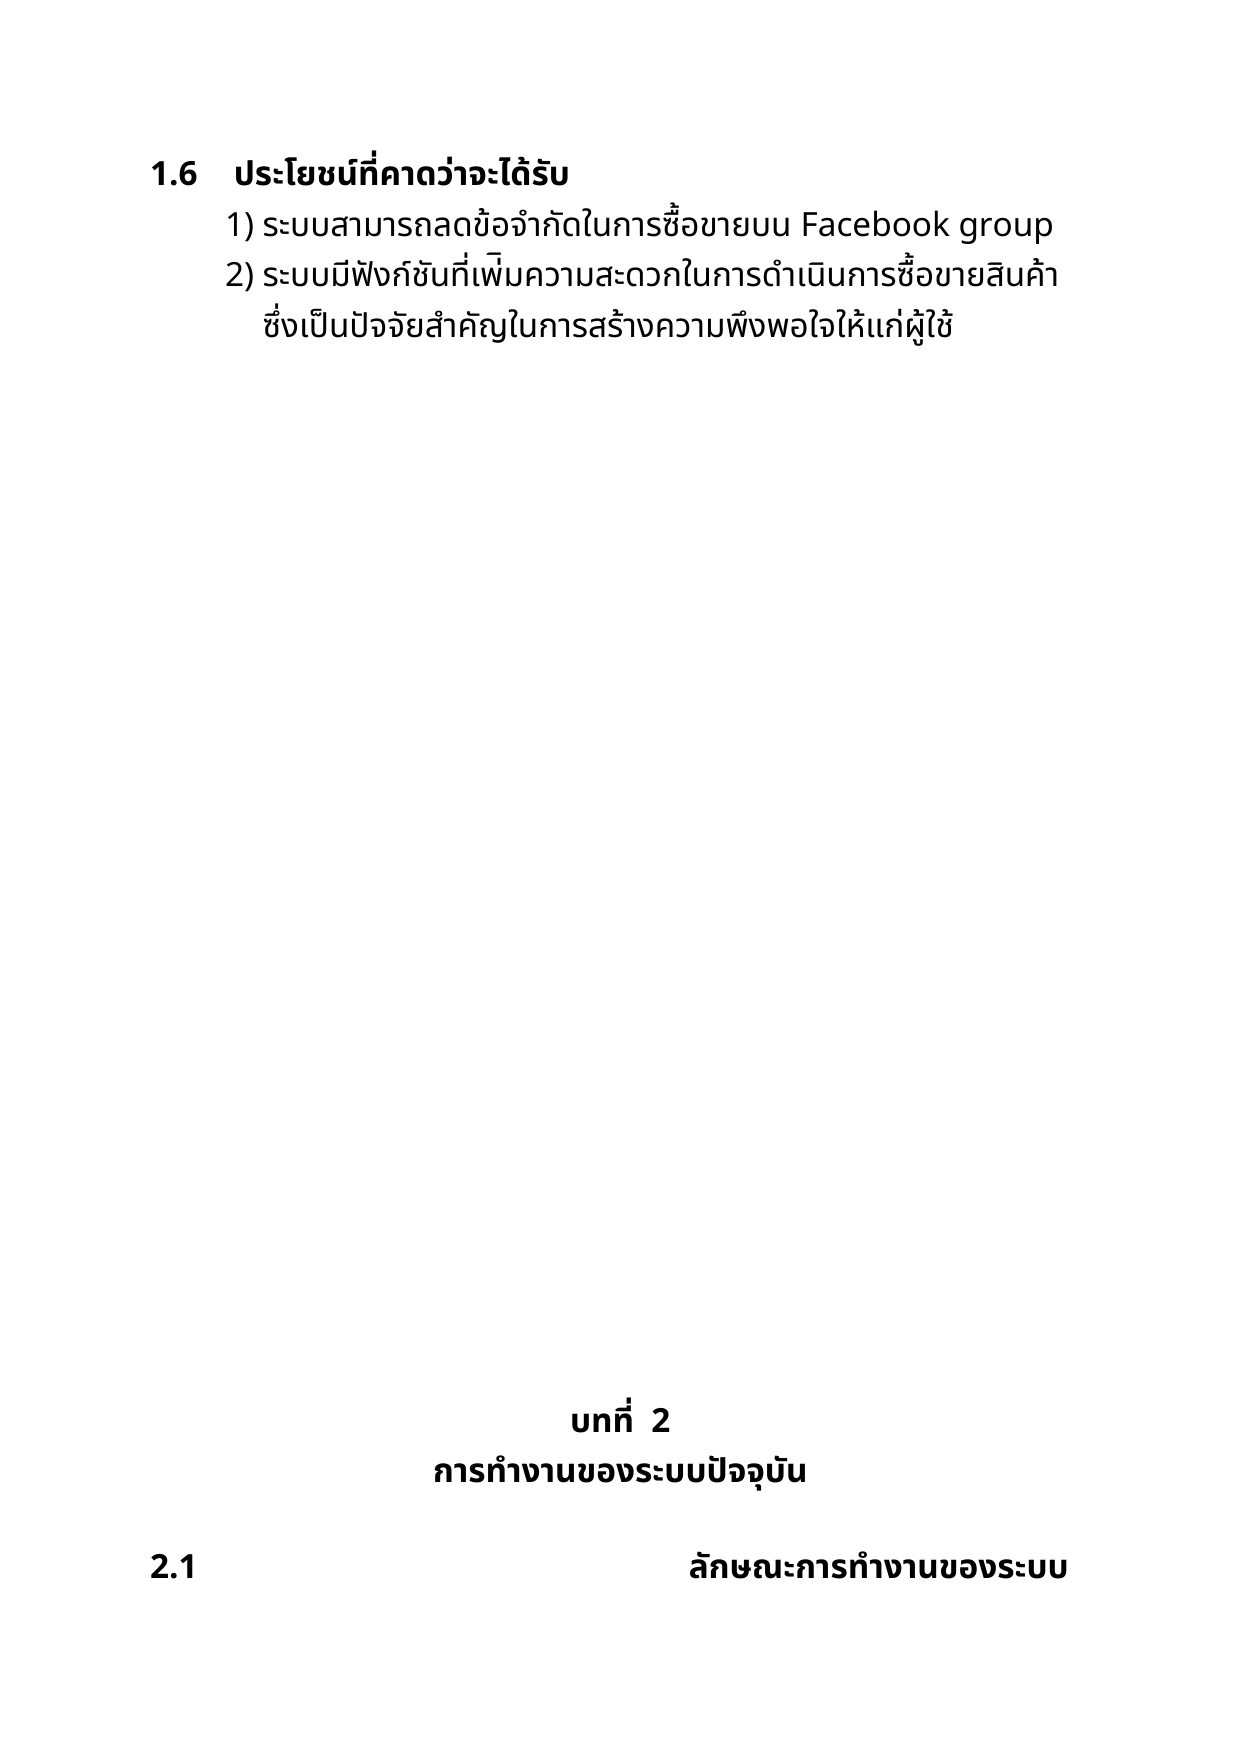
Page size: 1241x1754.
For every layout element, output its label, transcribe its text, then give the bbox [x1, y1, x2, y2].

text บทที่ 2 [150, 1397, 1090, 1447]
list ระบบสามารถลดข้อจำกัดในการซื้อขายบน Facebook group [225, 201, 1090, 251]
list ประโยชน์ที่คาดว่าจะได้รับ [150, 150, 1090, 201]
list ระบบมีฟังก์ชันที่เพ่ิมความสะดวกในการดำเนินการซื้อขายสินค้า ซึ่งเป็นปัจจัยสำคัญในการสร้างความพึงพอใจให้แก่ผู้ใช้ [225, 251, 1090, 352]
text การทำงานของระบบปัจจุบัน [150, 1447, 1090, 1498]
list ลักษณะการทำงานของระบบ [150, 1543, 1090, 1594]
